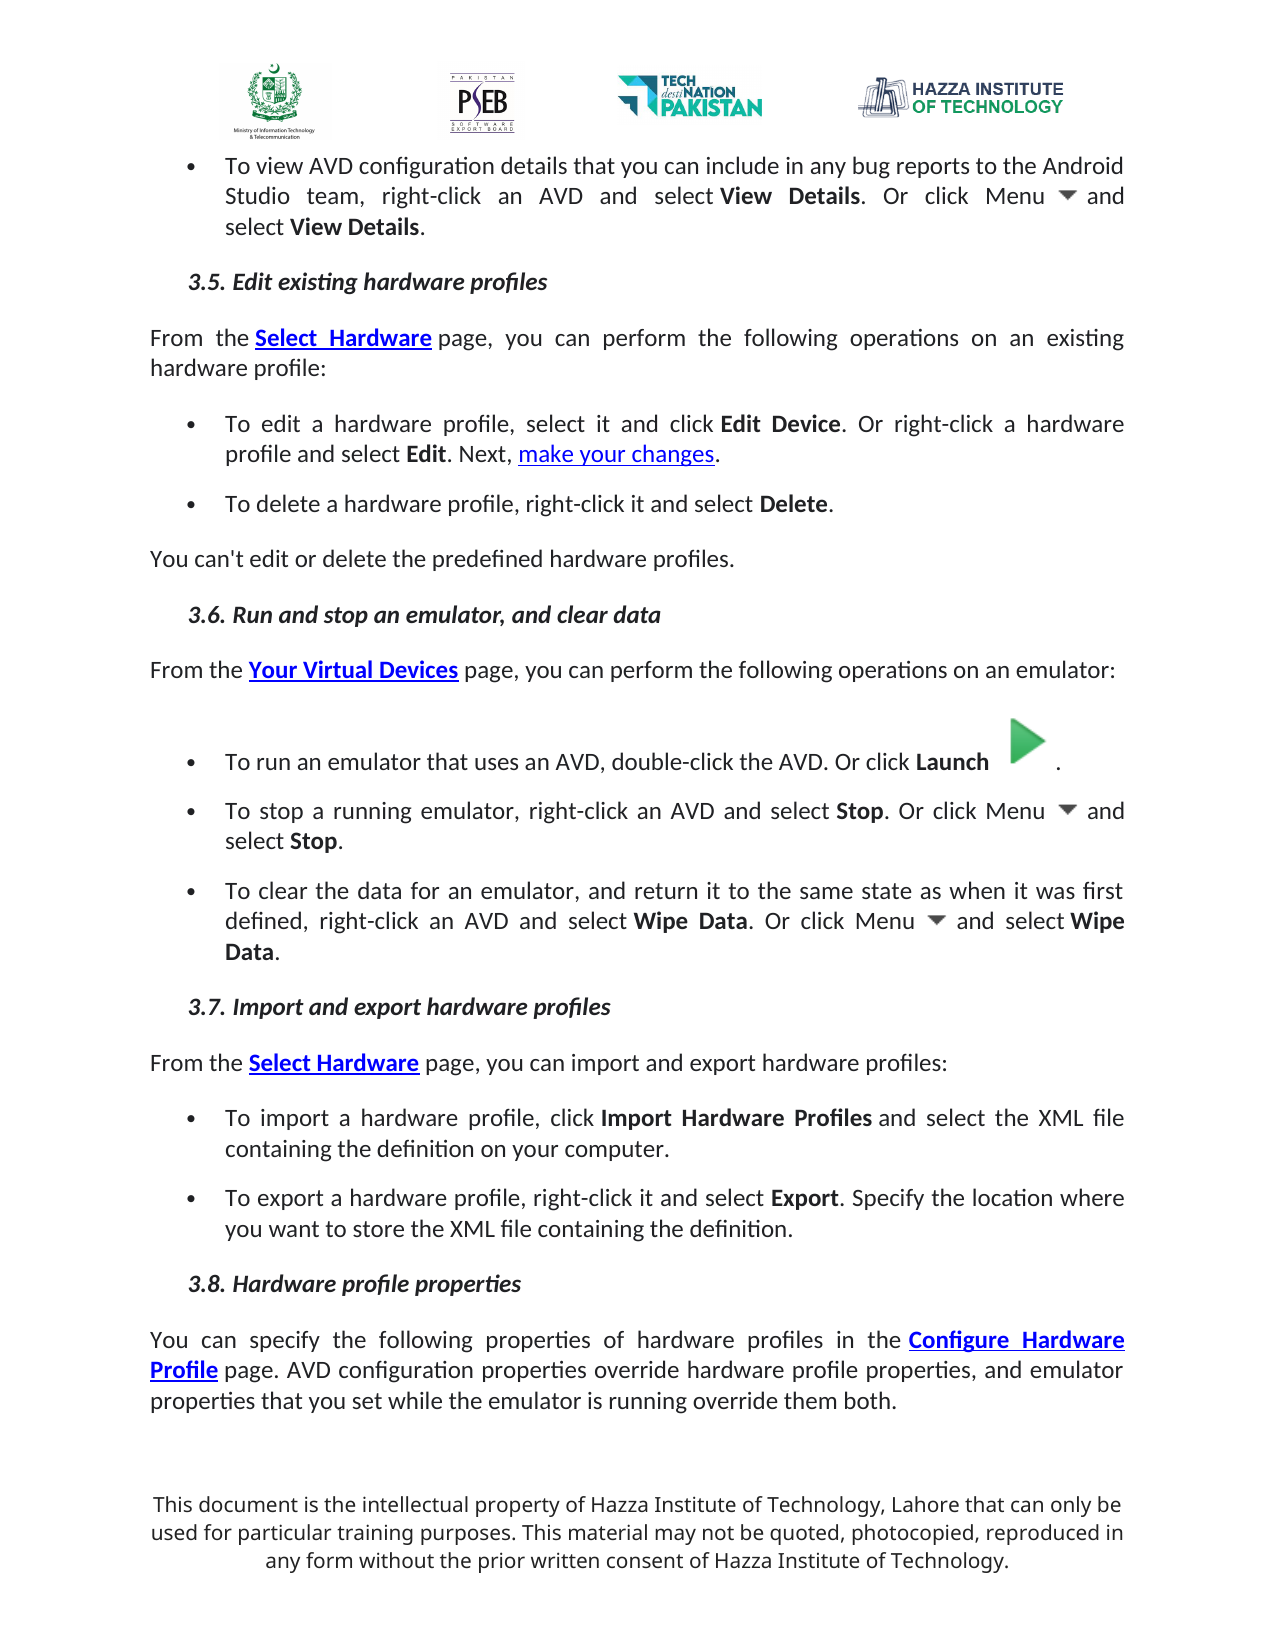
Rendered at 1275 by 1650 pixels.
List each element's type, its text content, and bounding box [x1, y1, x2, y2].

picture [437, 61, 525, 140]
list To clear the data for an emulator, and return it to the same state as when it was first defined, right-click an AVD and select Wipe Data. Or click Menu and select Wipe Data. [187, 875, 1125, 966]
text From the Your Virtual Devices page, you can perform the following operations on an emulator: [150, 654, 1125, 685]
text From the Select Hardware page, you can import and export hardware profiles: [150, 1047, 1125, 1077]
list To delete a hardware profile, right-click it and select Delete. [187, 488, 1125, 518]
text From the Select Hardware page, you can perform the following operations on an existing hardware profile: [150, 322, 1125, 383]
list To run an emulator that uses an AVD, double-click the AVD. Or click Launch . [187, 710, 1125, 776]
list To edit a hardware profile, select it and click Edit Device. Or right-click a hardware profile and select Edit. Next, make your changes. [187, 408, 1125, 469]
picture [1051, 181, 1082, 205]
subtitle Edit existing hardware profiles [187, 267, 1187, 297]
text You can specify the following properties of hardware profiles in the Configure Hardware Profile page. AVD configuration properties override hardware profile properties, and emulator properties that you set while the emulator is running override them both. [150, 1324, 1125, 1415]
list To export a hardware profile, right-click it and select Export. Specify the location where you want to store the XML file containing the definition. [187, 1182, 1125, 1243]
picture [617, 65, 763, 125]
picture [854, 75, 1065, 120]
list To stop a running emulator, right-click an AVD and select Stop. Or click Menu and select Stop. [187, 795, 1125, 856]
picture [995, 710, 1055, 770]
subtitle Import and export hardware profiles [187, 991, 1187, 1022]
picture [920, 906, 951, 930]
subtitle Run and stop an emulator, and clear data [187, 599, 1187, 629]
text You can't edit or delete the predefined hardware profiles. [150, 543, 1125, 574]
list To import a hardware profile, click Import Hardware Profiles and select the XML file containing the definition on your computer. [187, 1102, 1125, 1163]
picture [1051, 795, 1082, 820]
subtitle Hardware profile properties [187, 1268, 1187, 1299]
list To view AVD configuration details that you can include in any bug reports to the Android Studio team, right-click an AVD and select View Details. Or click Menu and select View Details. [187, 150, 1125, 242]
picture [218, 63, 332, 140]
